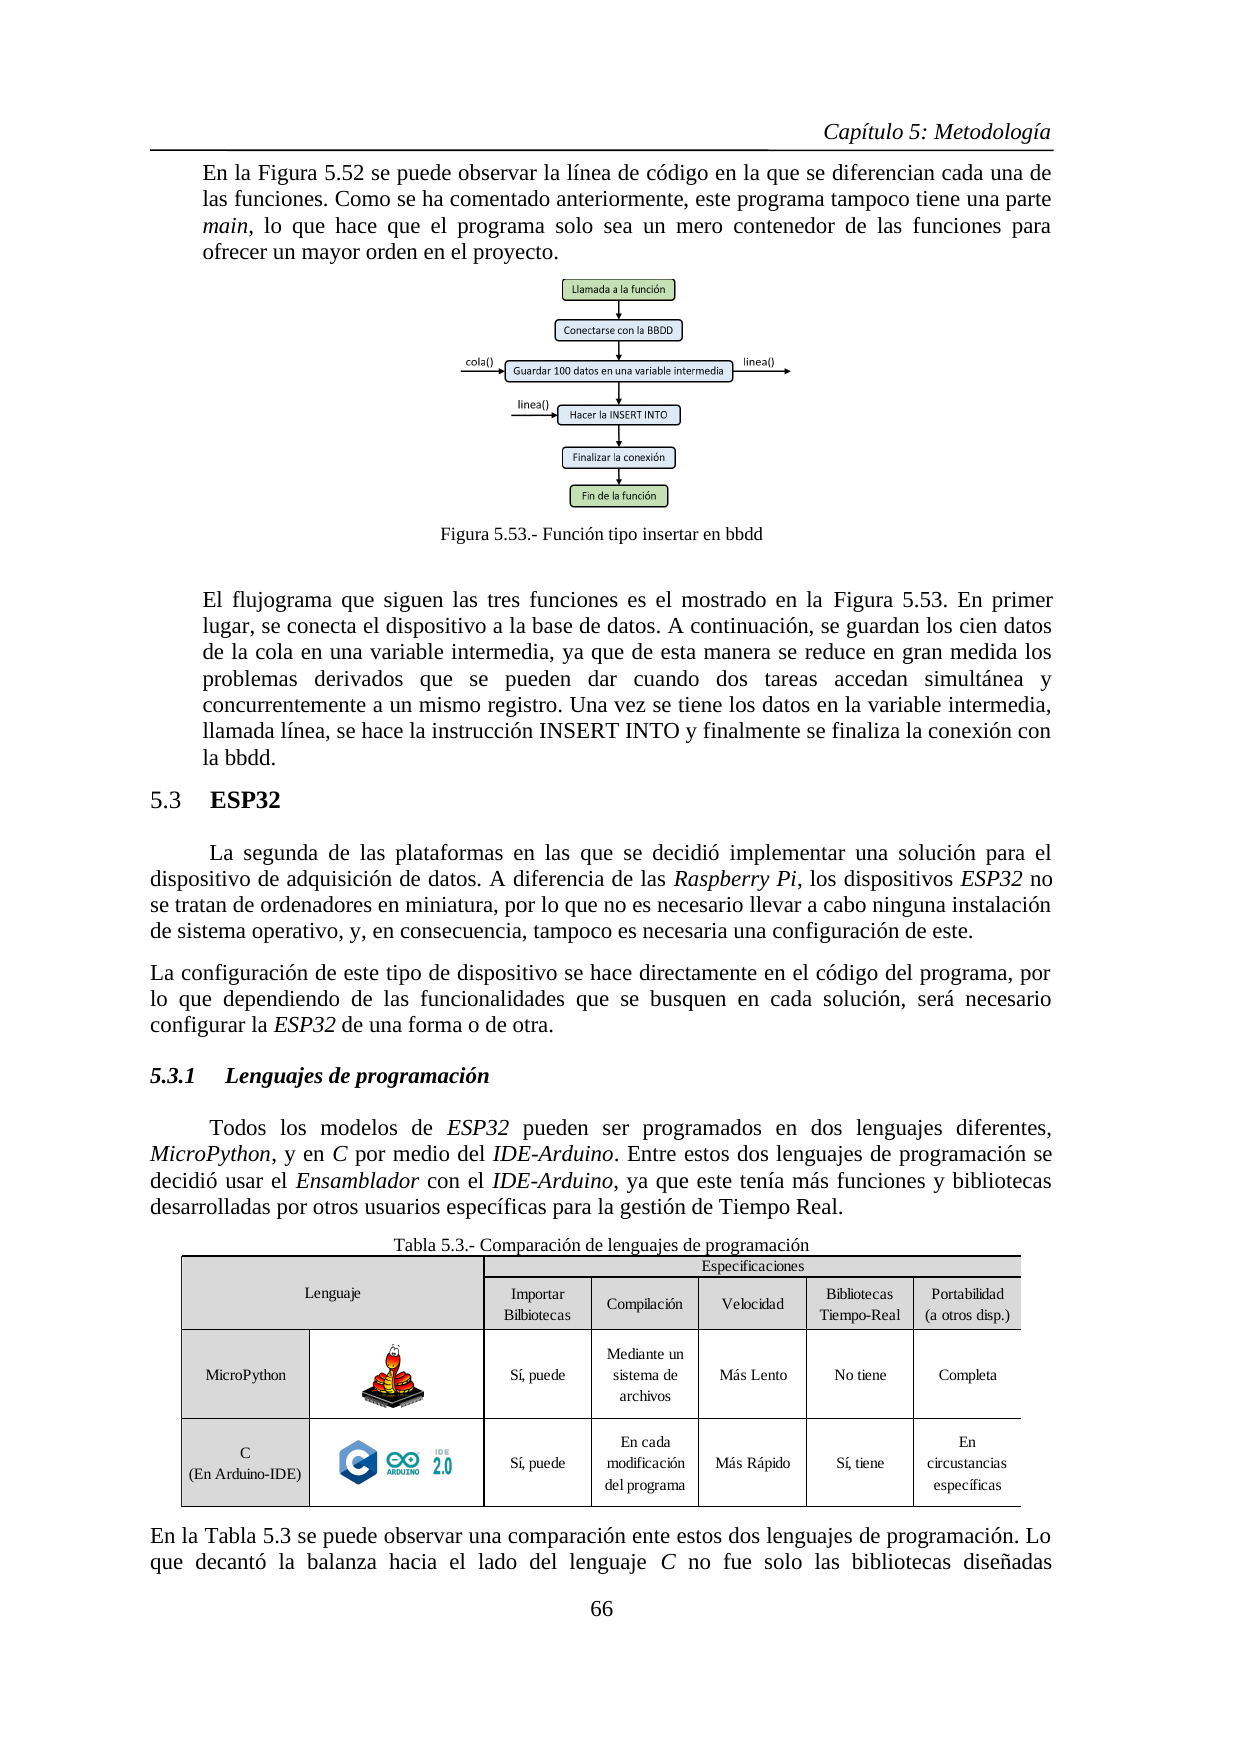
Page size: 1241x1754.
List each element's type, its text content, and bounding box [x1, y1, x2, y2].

picture [458, 279, 797, 509]
text Figura 5.42.- Función tipo insertar en bbdd [150, 523, 1053, 545]
text Todos los modelos de ESP32 pueden ser programados en dos lenguajes diferentes, MicroPython, y en C por medio del IDE-Arduino. Entre estos dos lenguajes de programación se decidió usar el Ensamblador con el IDE-Arduino, ya que este tenía más funciones y bibliotecas desarrolladas por otros usuarios específicas para la gestión de Tiempo Real. [150, 1114, 1053, 1219]
subtitle ESP32 [150, 785, 1053, 813]
text Tabla 5.1.- Comparación de lenguajes de programación [150, 1234, 1053, 1256]
subtitle Lenguajes de programación [150, 1063, 1053, 1089]
text La configuración de este tipo de dispositivo se hace directamente en el código del programa, por lo que dependiendo de las funcionalidades que se busquen en cada solución, será necesario configurar la ESP32 de una forma o de otra. [150, 958, 1053, 1038]
text La segunda de las plataformas en las que se decidió implementar una solución para el dispositivo de adquisición de datos. A diferencia de las Raspberry Pi, los dispositivos ESP32 no se tratan de ordenadores en miniatura, por lo que no es necesario llevar a cabo ninguna instalación de sistema operativo, y, en consecuencia, tampoco es necesaria una configuración de este. [150, 838, 1053, 944]
